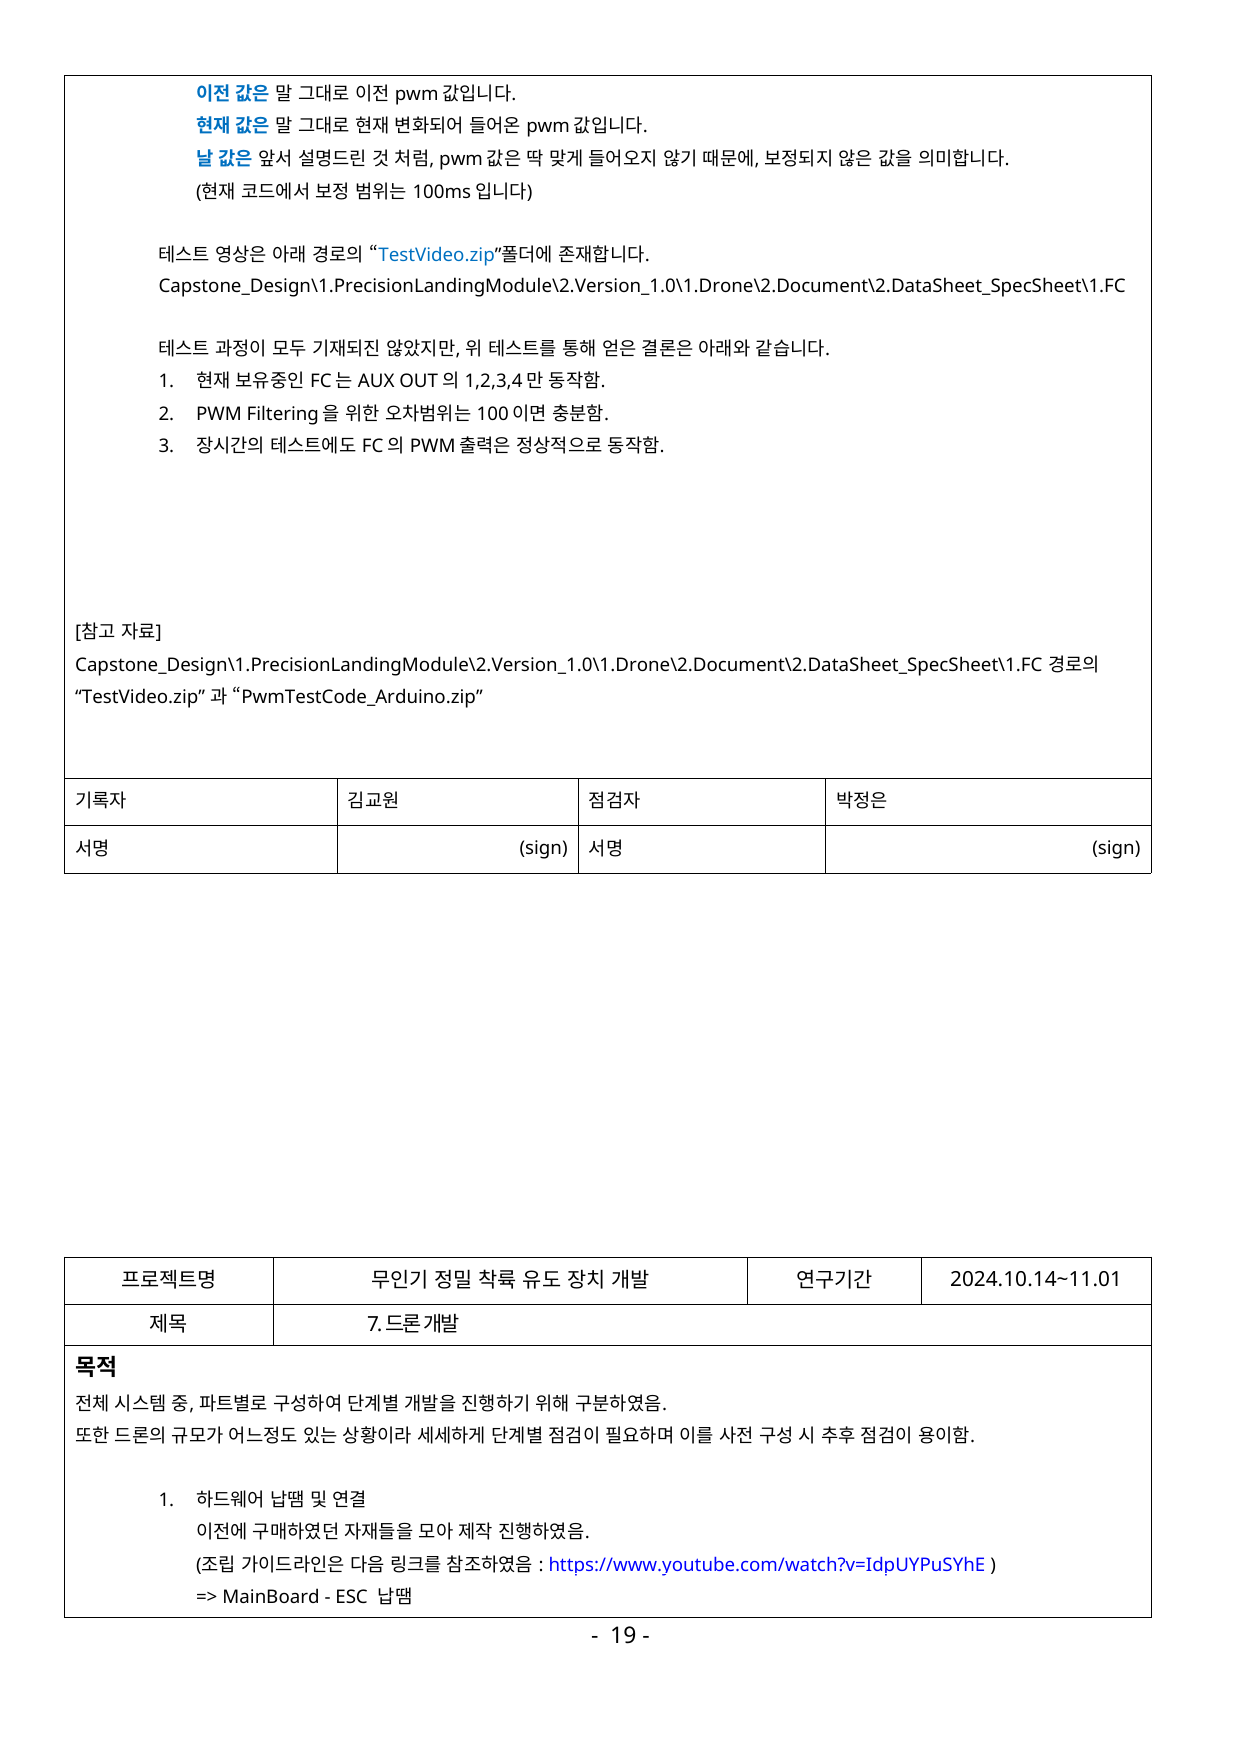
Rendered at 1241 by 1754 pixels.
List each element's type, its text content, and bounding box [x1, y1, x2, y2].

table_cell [65, 1346, 1151, 1617]
table_header 2024.10.14~11.01 [922, 1258, 1151, 1304]
table_header 프로젝트명 [65, 1258, 273, 1304]
table_cell (sign) [338, 826, 578, 873]
table_cell 박정은 [826, 779, 1151, 825]
table_cell 제목 [65, 1305, 273, 1345]
table_header 연구기간 [748, 1258, 921, 1304]
table_cell 기록자 [65, 779, 337, 825]
table_cell (sign) [826, 826, 1151, 873]
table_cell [65, 76, 1151, 778]
table_cell 서명 [579, 826, 825, 873]
table_cell 김교원 [338, 779, 578, 825]
table_cell 점검자 [579, 779, 825, 825]
table_cell 7. 드론 개발 [274, 1305, 1151, 1345]
table_cell 서명 [65, 826, 337, 873]
table_header 무인기 정밀 착륙 유도 장치 개발 [274, 1258, 747, 1304]
